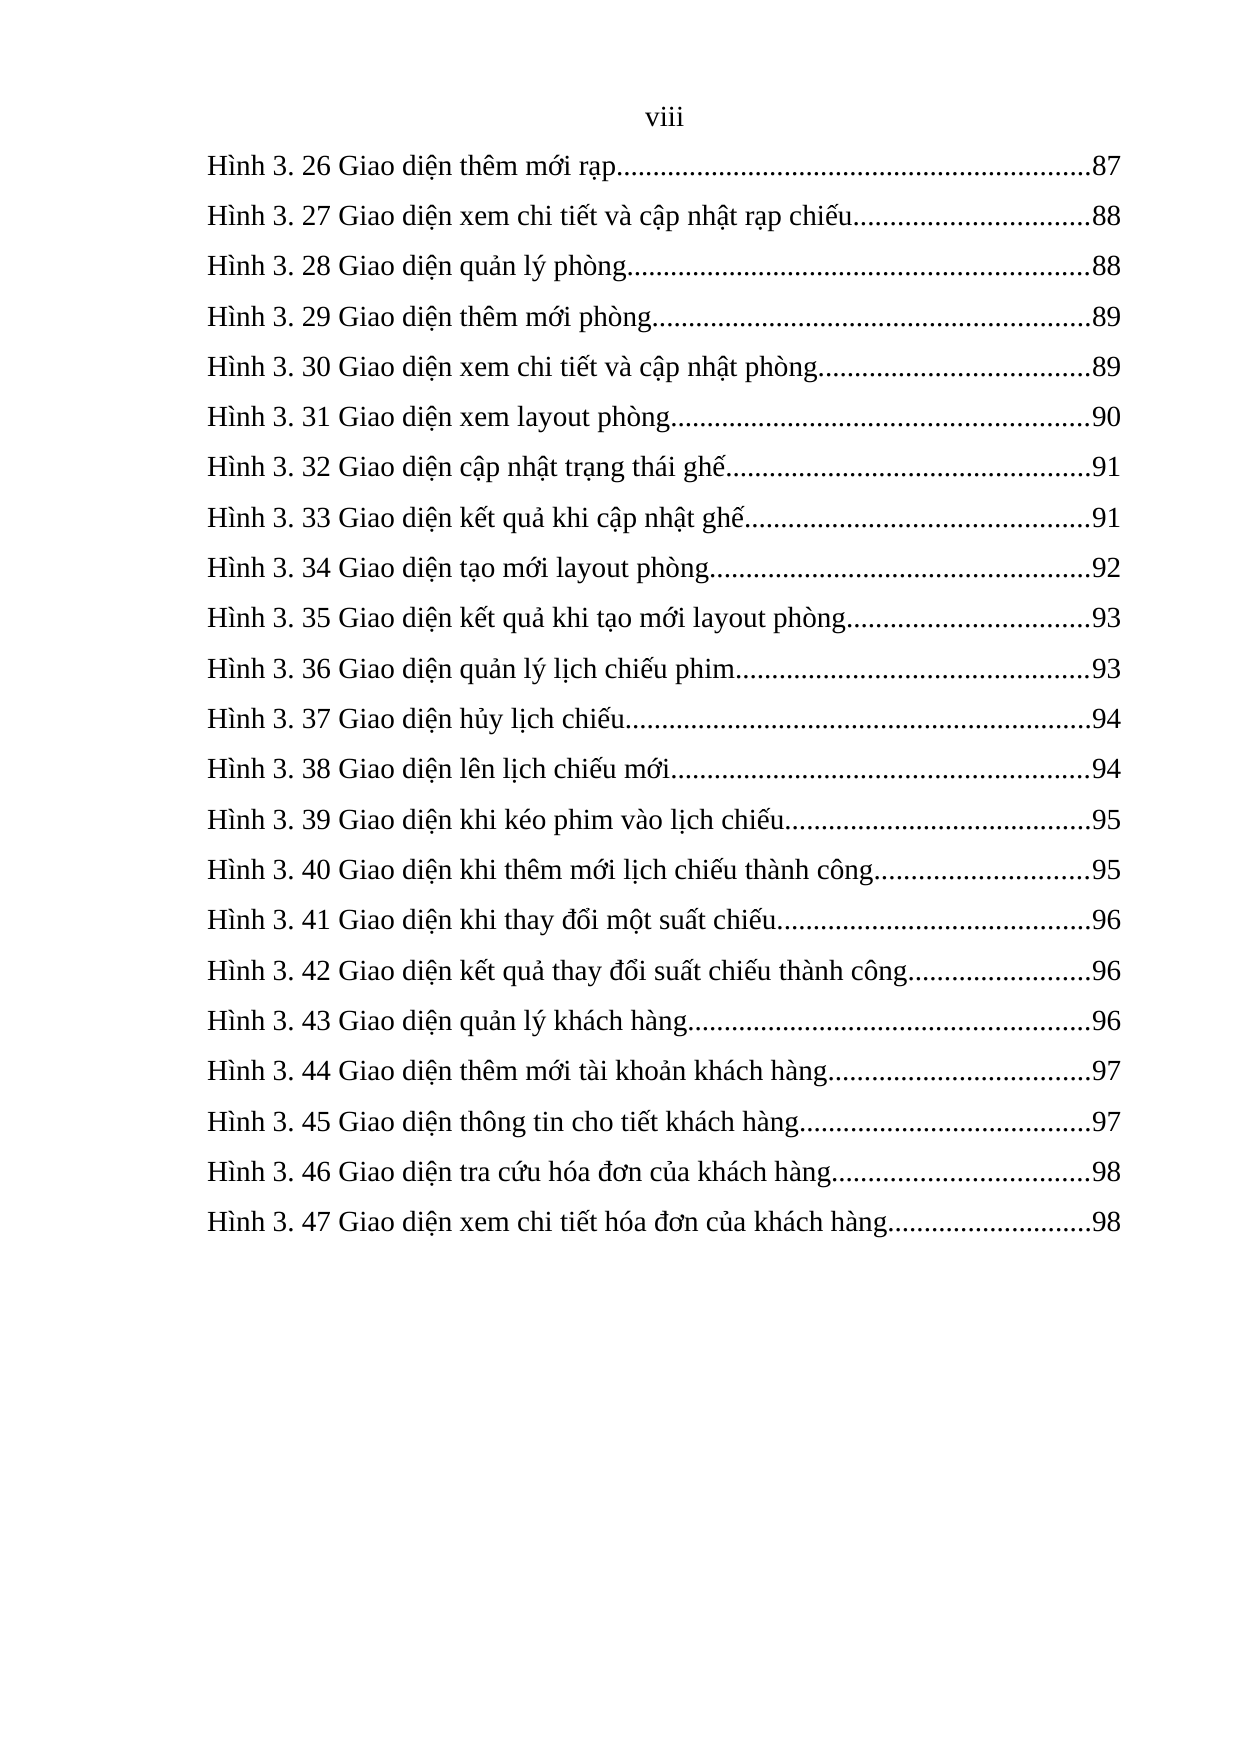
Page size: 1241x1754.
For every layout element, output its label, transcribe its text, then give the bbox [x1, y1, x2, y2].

text Hình 3. 37 Giao diện hủy lịch chiếu. 94 [207, 701, 1122, 735]
text Hình 3. 27 Giao diện xem chi tiết và cập nhật rạp chiếu. 88 [207, 198, 1122, 232]
text Hình 3. 43 Giao diện quản lý khách hàng. 96 [207, 1003, 1122, 1037]
text Hình 3. 42 Giao diện kết quả thay đổi suất chiếu thành công. 96 [207, 953, 1122, 986]
text Hình 3. 35 Giao diện kết quả khi tạo mới layout phòng. 93 [207, 601, 1122, 634]
text Hình 3. 26 Giao diện thêm mới rạp. 87 [207, 148, 1122, 181]
text Hình 3. 30 Giao diện xem chi tiết và cập nhật phòng. 89 [207, 349, 1122, 382]
text Hình 3. 33 Giao diện kết quả khi cập nhật ghế. 91 [207, 500, 1122, 533]
text Hình 3. 29 Giao diện thêm mới phòng. 89 [207, 299, 1122, 332]
text Hình 3. 38 Giao diện lên lịch chiếu mới. 94 [207, 751, 1122, 785]
text Hình 3. 47 Giao diện xem chi tiết hóa đơn của khách hàng. 98 [207, 1204, 1122, 1238]
text Hình 3. 34 Giao diện tạo mới layout phòng. 92 [207, 550, 1122, 584]
text Hình 3. 44 Giao diện thêm mới tài khoản khách hàng. 97 [207, 1053, 1122, 1087]
text Hình 3. 45 Giao diện thông tin cho tiết khách hàng. 97 [207, 1104, 1122, 1137]
text Hình 3. 31 Giao diện xem layout phòng. 90 [207, 399, 1122, 433]
text Hình 3. 40 Giao diện khi thêm mới lịch chiếu thành công. 95 [207, 852, 1122, 886]
text Hình 3. 28 Giao diện quản lý phòng. 88 [207, 248, 1122, 282]
text Hình 3. 36 Giao diện quản lý lịch chiếu phim. 93 [207, 651, 1122, 684]
text Hình 3. 32 Giao diện cập nhật trạng thái ghế. 91 [207, 449, 1122, 483]
text Hình 3. 39 Giao diện khi kéo phim vào lịch chiếu. 95 [207, 802, 1122, 835]
text Hình 3. 41 Giao diện khi thay đổi một suất chiếu. 96 [207, 902, 1122, 936]
text Hình 3. 46 Giao diện tra cứu hóa đơn của khách hàng. 98 [207, 1154, 1122, 1187]
